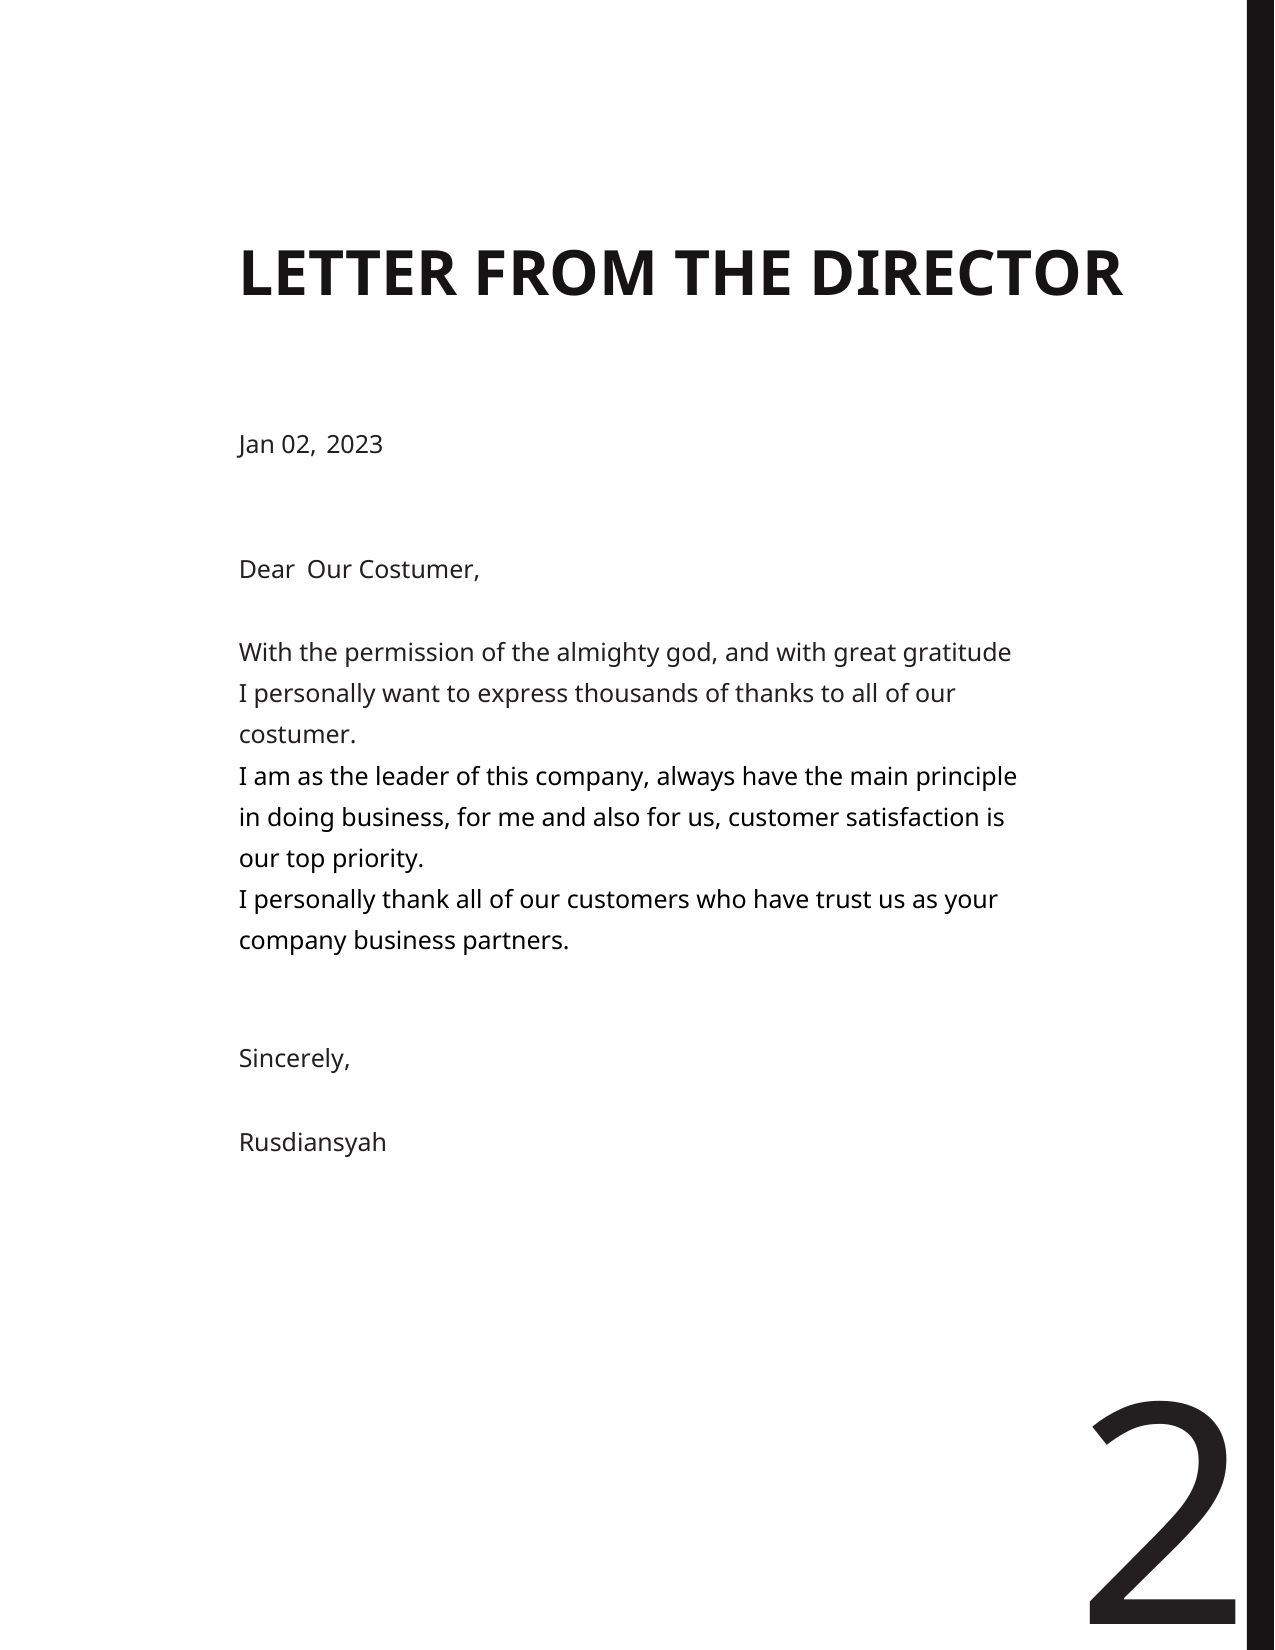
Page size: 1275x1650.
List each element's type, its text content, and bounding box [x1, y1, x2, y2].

text Jan 02, 2023 [238, 426, 1233, 461]
text Dear Our Costumer, [238, 552, 1233, 586]
text With the permission of the almighty god, and with great gratitude I personally want to express thousands of thanks to all of our costumer. [238, 635, 1020, 751]
text I am as the leader of this company, always have the main principle in doing business, for me and also for us, customer satisfaction is our top priority. [238, 758, 1020, 875]
text Sincerely, Rusdiansyah [238, 1041, 431, 1158]
text I personally thank all of our customers who have trust us as your company business partners. [238, 882, 1020, 957]
subtitle LETTER FROM THE DIRECTOR [238, 229, 1233, 314]
